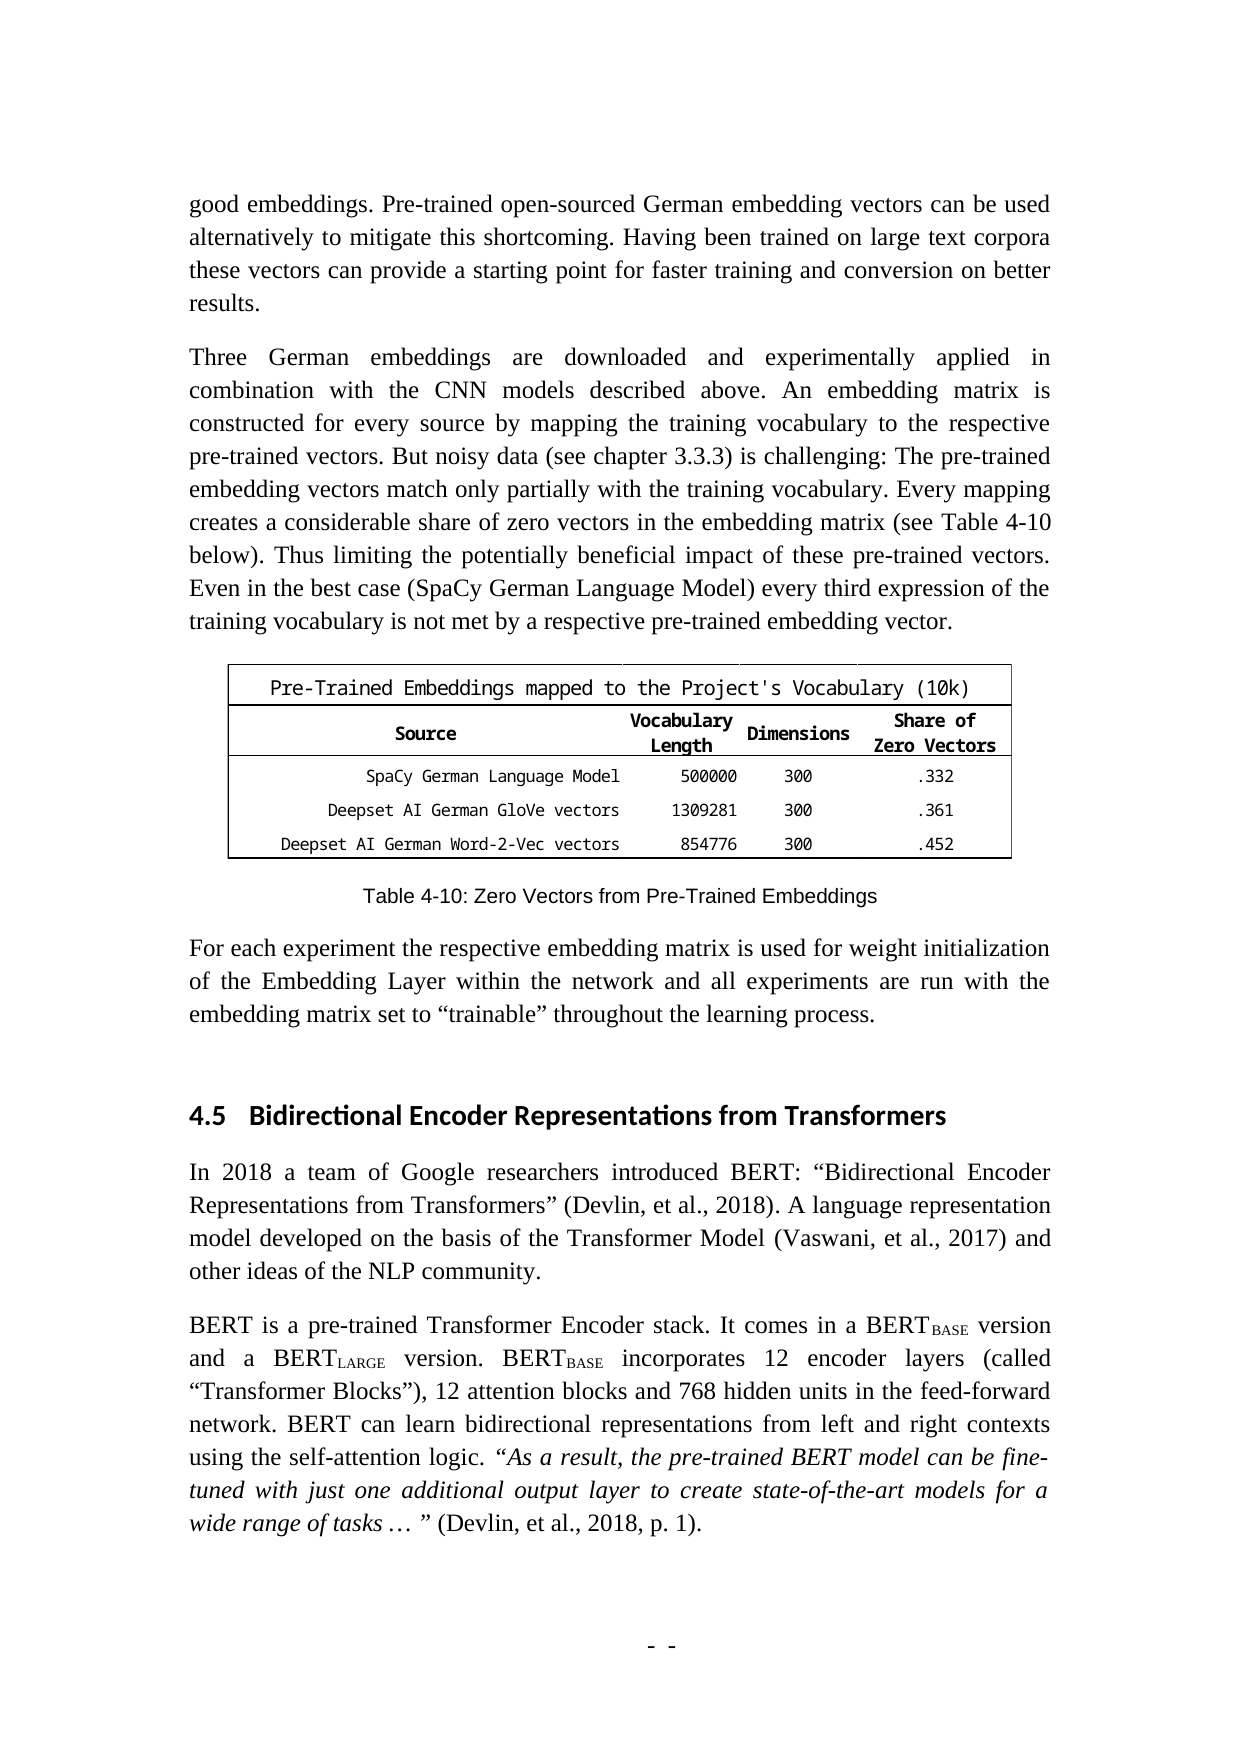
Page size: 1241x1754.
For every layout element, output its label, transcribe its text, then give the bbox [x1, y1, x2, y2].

text For each experiment the respective embedding matrix is used for weight initialization of the Embedding Layer within the network and all experiments are run with the embedding matrix set to “trainable” throughout the learning process. [189, 933, 1051, 1028]
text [189, 189, 1051, 317]
text In 2018 a team of Google researchers introduced BERT: “Bidirectional Encoder Representations from Transformers”. A language representation model developed on the basis of the Transformer Model and other ideas of the NLP community. [189, 1157, 1051, 1285]
text BERT is a pre-trained Transformer Encoder stack. It comes in a BERTBASE version and a BERTLARGE version. BERTBASE incorporates 12 encoder layers (called “Transformer Blocks”), 12 attention blocks and 768 hidden units in the feed-forward network. BERT can learn bidirectional representations from left and right contexts using the self-attention logic. “As a result, the pre-trained BERT model can be fine-tuned with just one additional output layer to create state-of-the-art models for a wide range of tasks … ” . [189, 1310, 1051, 1537]
subtitle Bidirectional Encoder Representations from Transformers [189, 1097, 1051, 1132]
